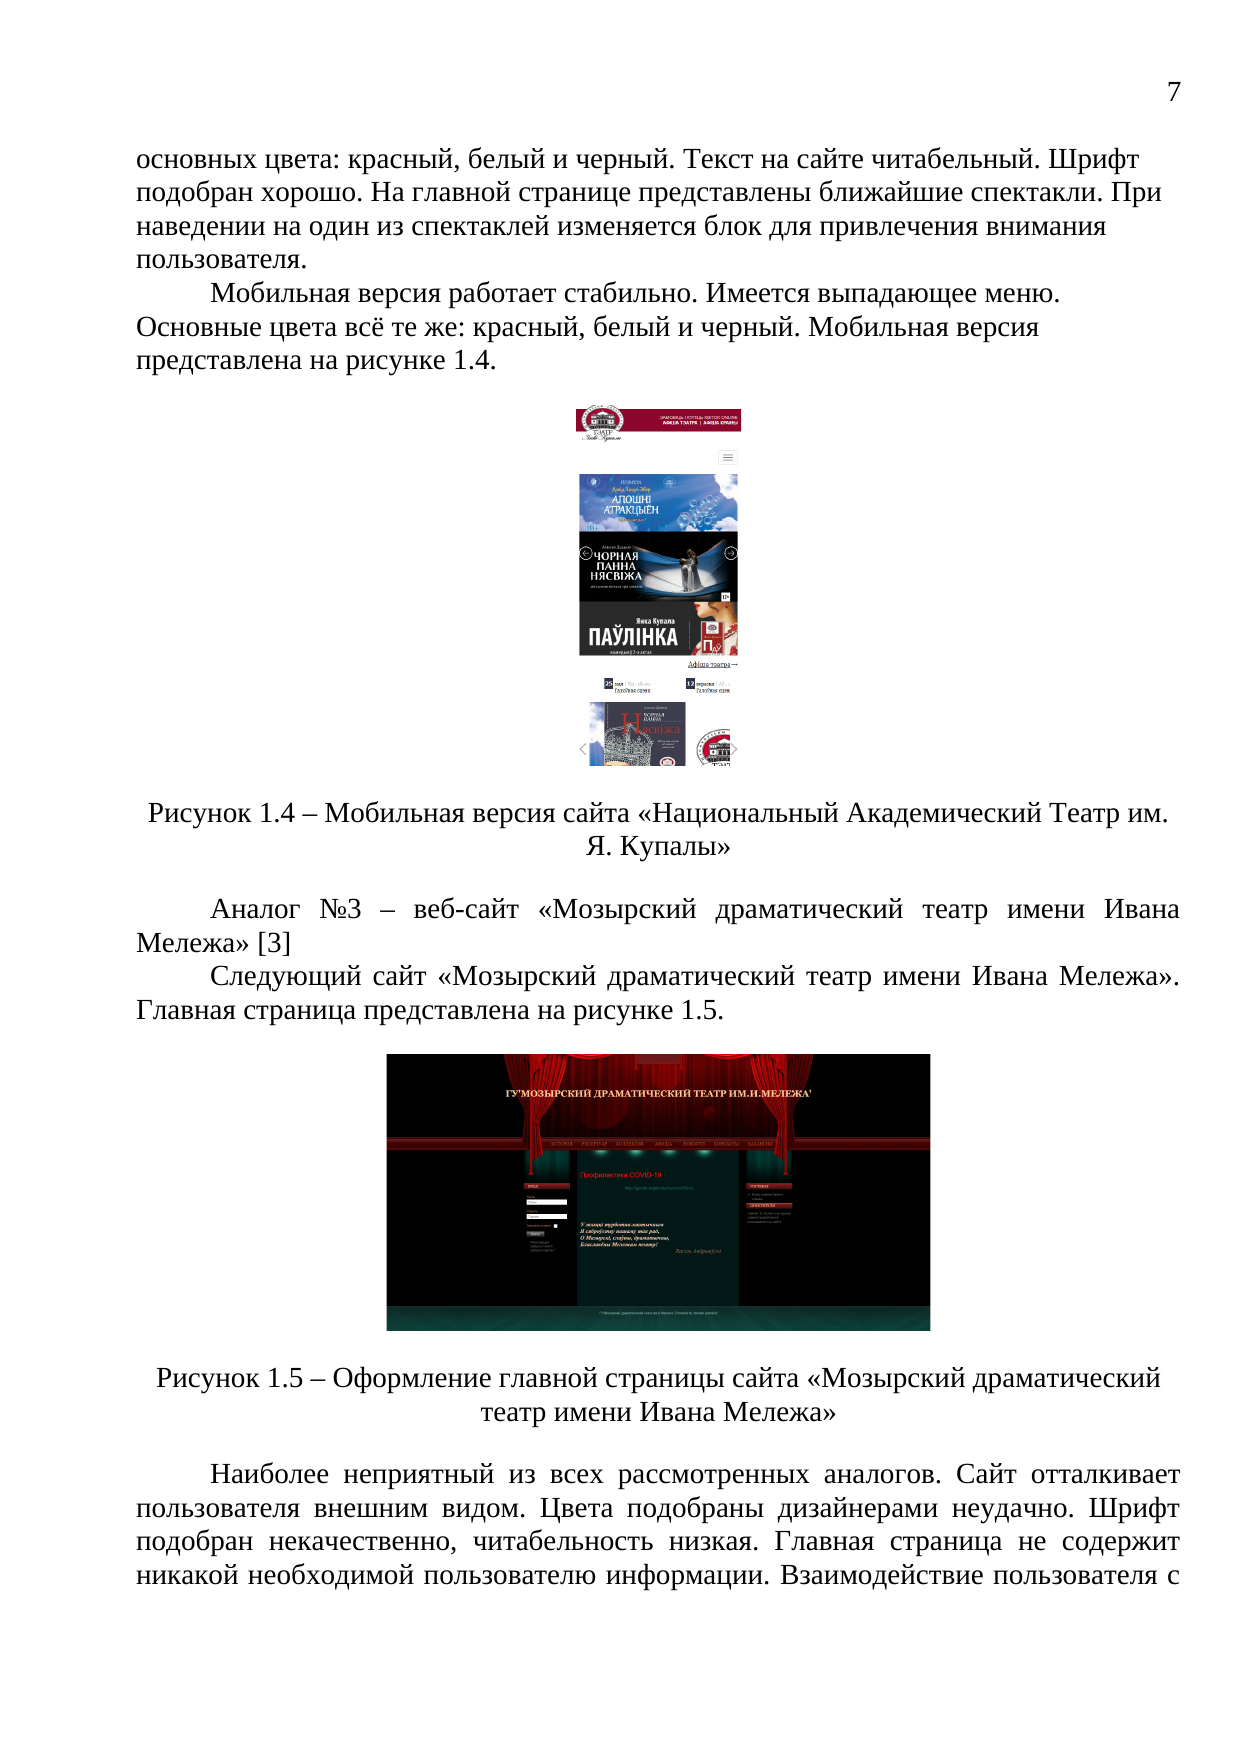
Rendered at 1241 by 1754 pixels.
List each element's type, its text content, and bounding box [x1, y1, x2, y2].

text Мобильная версия работает стабильно. Имеется выпадающее меню. Основные цвета всё те же: красный, белый и черный. Мобильная версия представлена на рисунке 1.4. [136, 275, 1181, 376]
text Аналог №3 – веб-сайт «Мозырский драматический театр имени Ивана Мележа» [3] [136, 891, 1181, 958]
text Рисунок 1.5 – Оформление главной страницы сайта «Мозырский драматический театр имени Ивана Мележа» [136, 1360, 1181, 1427]
picture [576, 405, 742, 766]
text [136, 1456, 1181, 1591]
text Следующий сайт «Мозырский драматический театр имени Ивана Мележа». Главная страница представлена на рисунке 1.5. [136, 958, 1181, 1025]
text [136, 141, 1181, 275]
text Рисунок 1.4 – Мобильная версия сайта «Национальный Академический Театр им. Я. Купалы» [136, 795, 1181, 862]
picture [386, 1054, 931, 1331]
